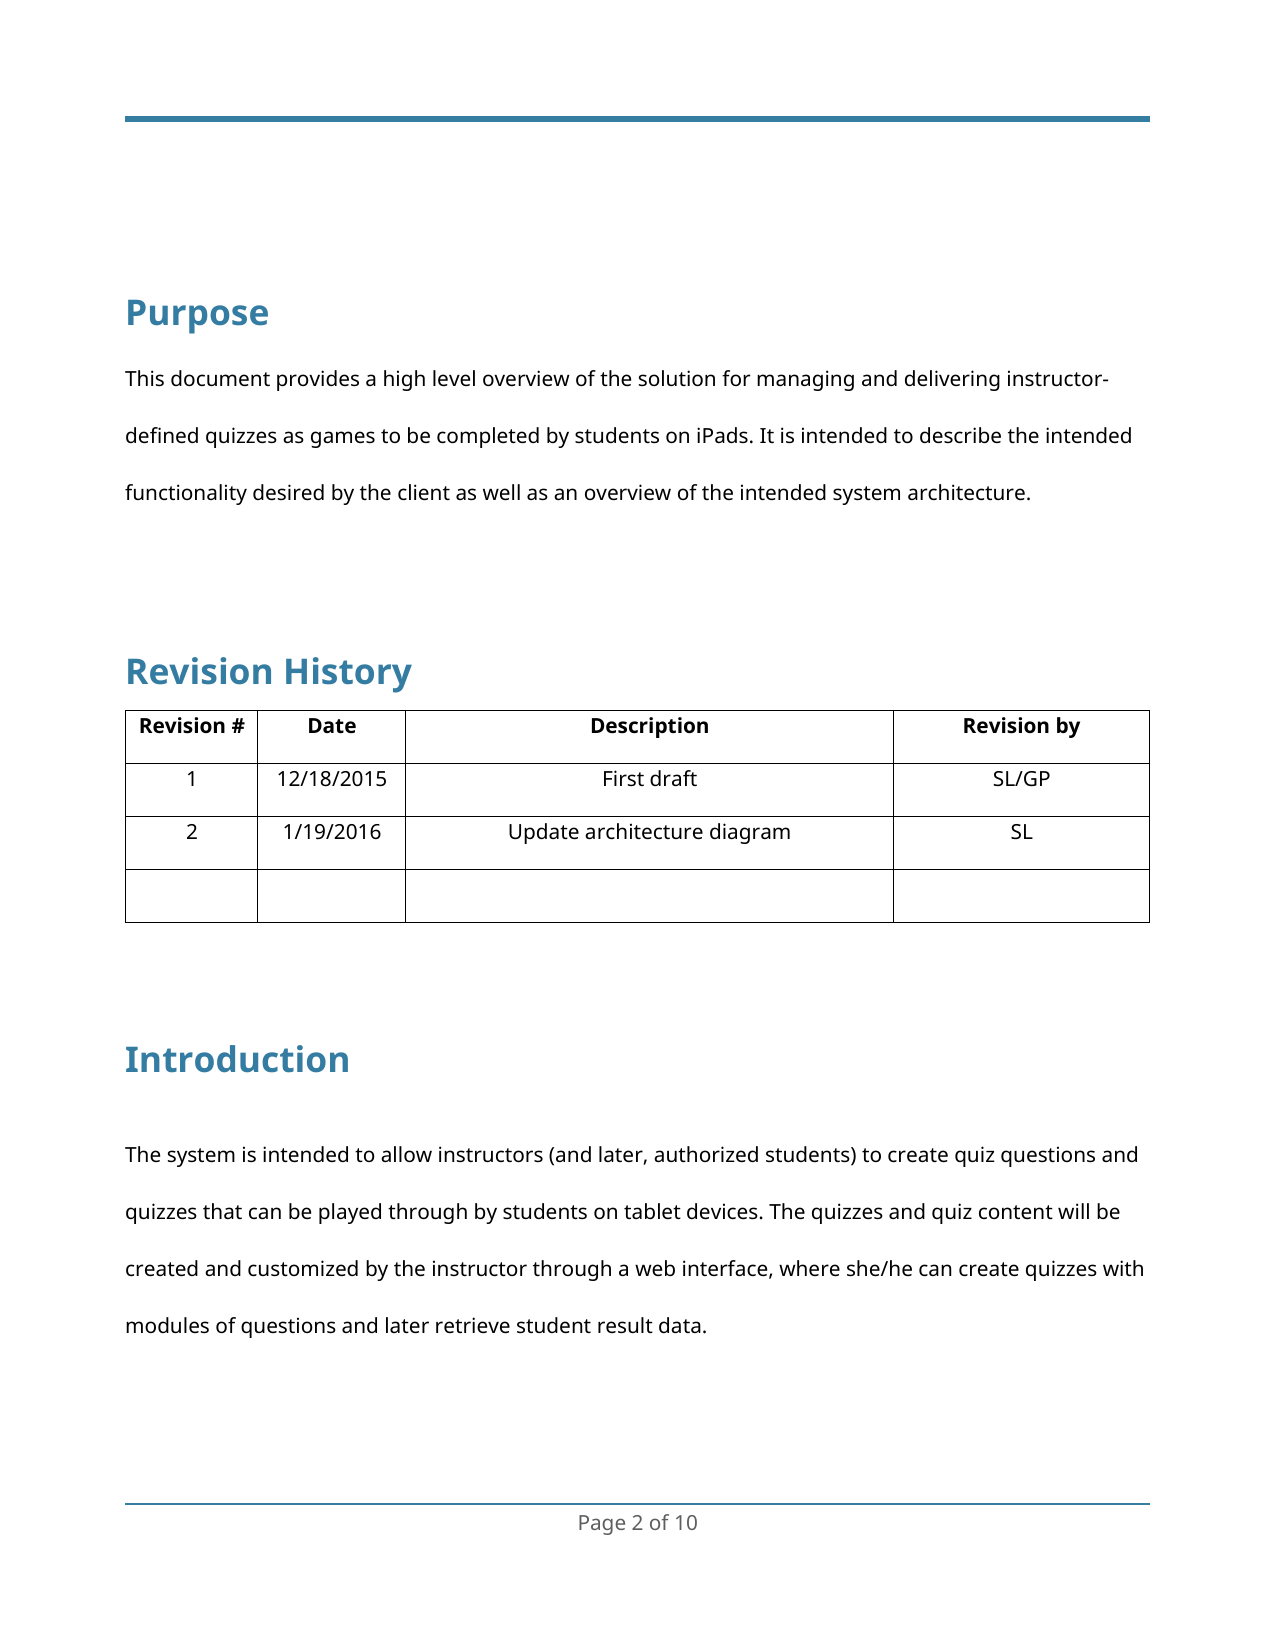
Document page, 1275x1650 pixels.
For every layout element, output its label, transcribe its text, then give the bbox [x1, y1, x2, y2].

table_cell SL/GP [894, 764, 1149, 816]
table_cell First draft [406, 764, 893, 816]
table_cell SL [894, 817, 1149, 869]
subtitle Introduction [125, 1035, 1150, 1083]
table_cell [894, 870, 1149, 922]
text This document provides a high level overview of the solution for managing and delivering instructor-defined quizzes as games to be completed by students on iPads. It is intended to describe the intended functionality desired by the client as well as an overview of the intended system architecture. [125, 364, 1150, 507]
subtitle Revision History [125, 647, 1150, 695]
table_cell 1 [126, 764, 257, 816]
table_cell 2 [126, 817, 257, 869]
text The system is intended to allow instructors (and later, authorized students) to create quiz questions and quizzes that can be played through by students on tablet devices. The quizzes and quiz content will be created and customized by the instructor through a web interface, where she/he can create quizzes with modules of questions and later retrieve student result data. [125, 1140, 1150, 1339]
table_cell [406, 870, 893, 922]
table_cell Update architecture diagram [406, 817, 893, 869]
table_header Date [258, 711, 405, 763]
table_cell [126, 870, 257, 922]
table_cell 12/18/2015 [258, 764, 405, 816]
table_header Revision by [894, 711, 1149, 763]
table_cell [258, 870, 405, 922]
table_header Description [406, 711, 893, 763]
table_header Revision # [126, 711, 257, 763]
table_cell 1/19/2016 [258, 817, 405, 869]
subtitle Purpose [125, 287, 1150, 336]
